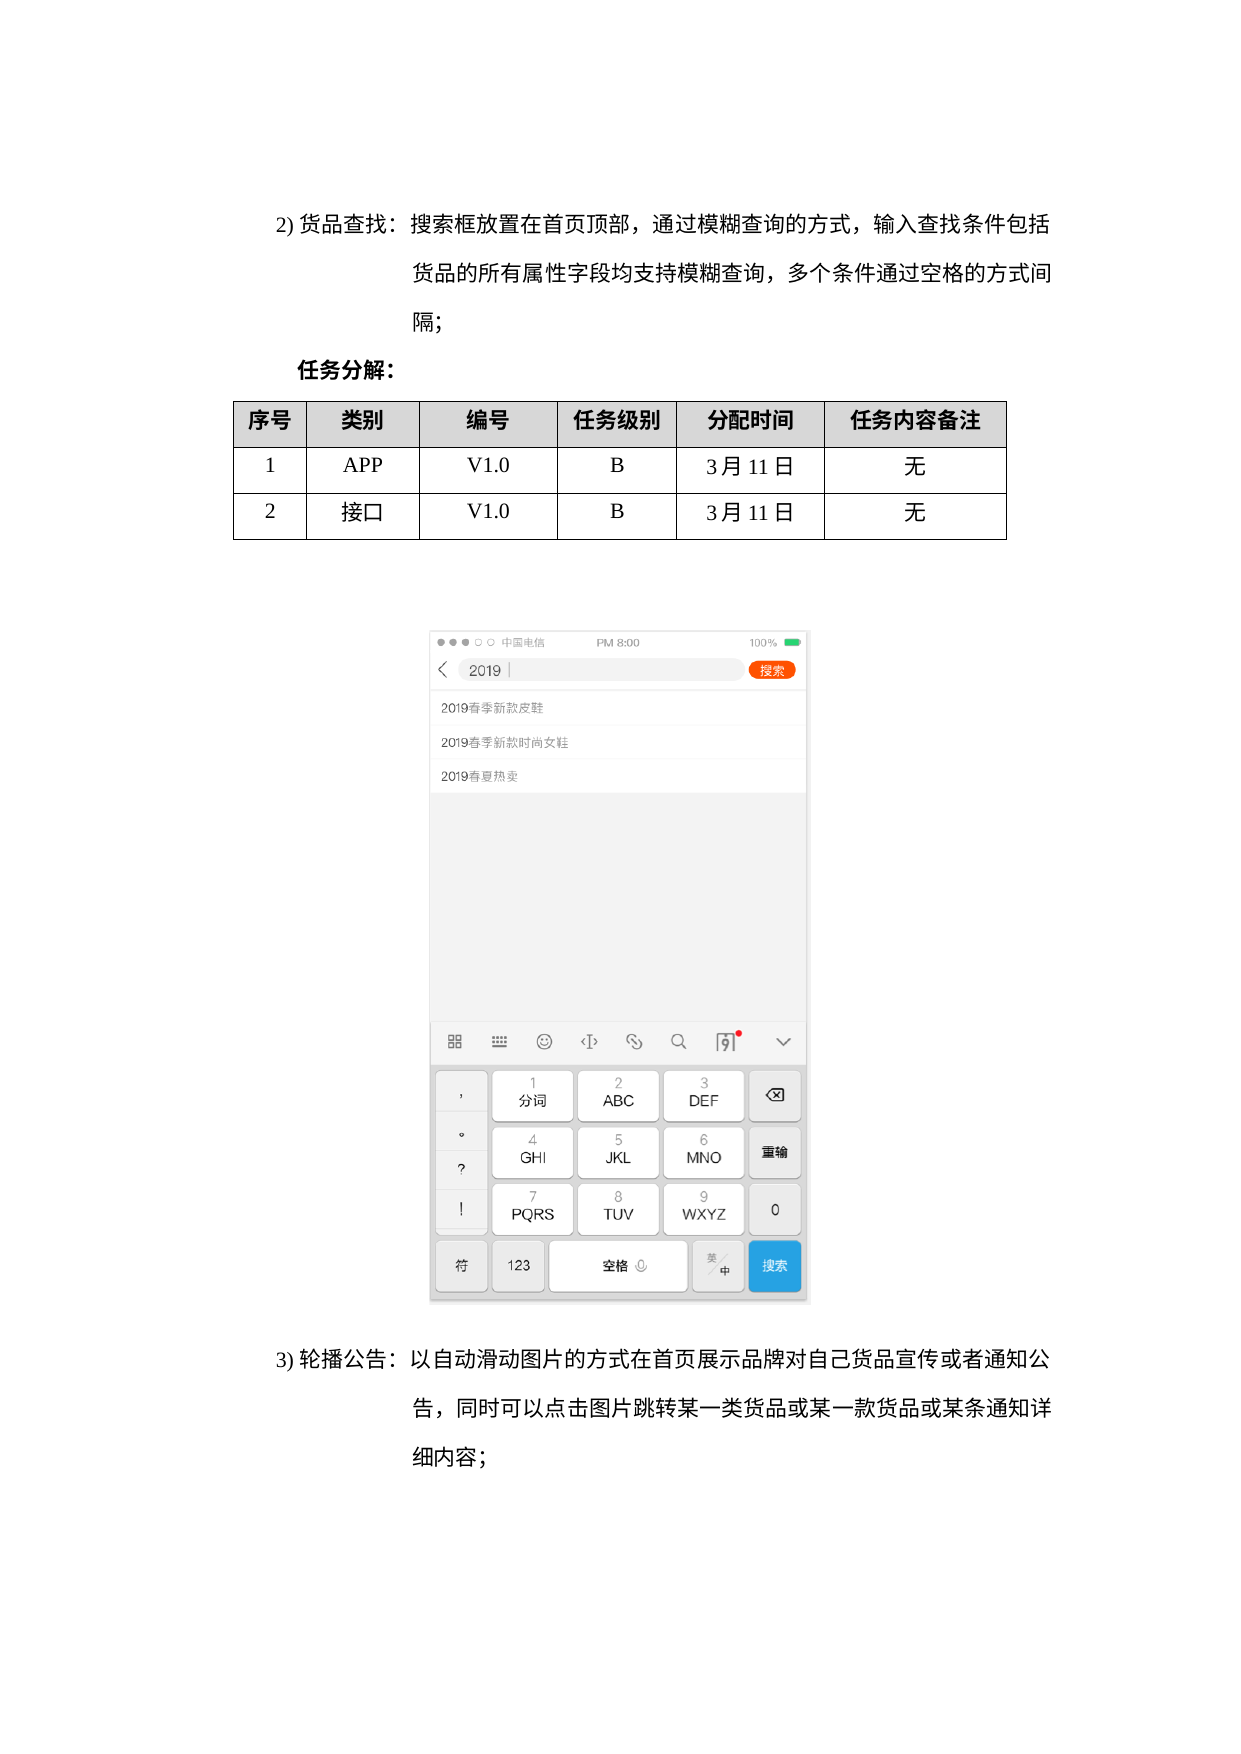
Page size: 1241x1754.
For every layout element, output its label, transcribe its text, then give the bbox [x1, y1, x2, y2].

list 任务分解： [187, 353, 1053, 385]
table_cell APP [307, 448, 419, 493]
table_header 任务级别 [558, 402, 676, 447]
list 轮播公告：以自动滑动图片的方式在首页展示品牌对自己货品宣传或者通知公 告，同时可以点击图片跳转某一类货品或某一款货品或某条通知详 细内容； [276, 1342, 1053, 1472]
table_header 类别 [307, 402, 419, 447]
table_cell 无 [825, 494, 1006, 539]
table_cell V1.0 [420, 494, 557, 539]
table_cell B [558, 448, 676, 493]
table_cell 2 [234, 494, 306, 539]
table_header 编号 [420, 402, 557, 447]
table_cell 3月11日 [677, 448, 824, 493]
table_header 序号 [234, 402, 306, 447]
table_header 任务内容备注 [825, 402, 1006, 447]
table_cell 无 [825, 448, 1006, 493]
table_cell 1 [234, 448, 306, 493]
table_cell V1.0 [420, 448, 557, 493]
table_cell 3月11日 [677, 494, 824, 539]
picture [429, 630, 811, 1305]
list 货品查找：搜索框放置在首页顶部，通过模糊查询的方式，输入查找条件包括 货品的所有属性字段均支持模糊查询，多个条件通过空格的方式间 隔； [276, 207, 1053, 337]
table_header 分配时间 [677, 402, 824, 447]
table_cell 接口 [307, 494, 419, 539]
table_cell B [558, 494, 676, 539]
